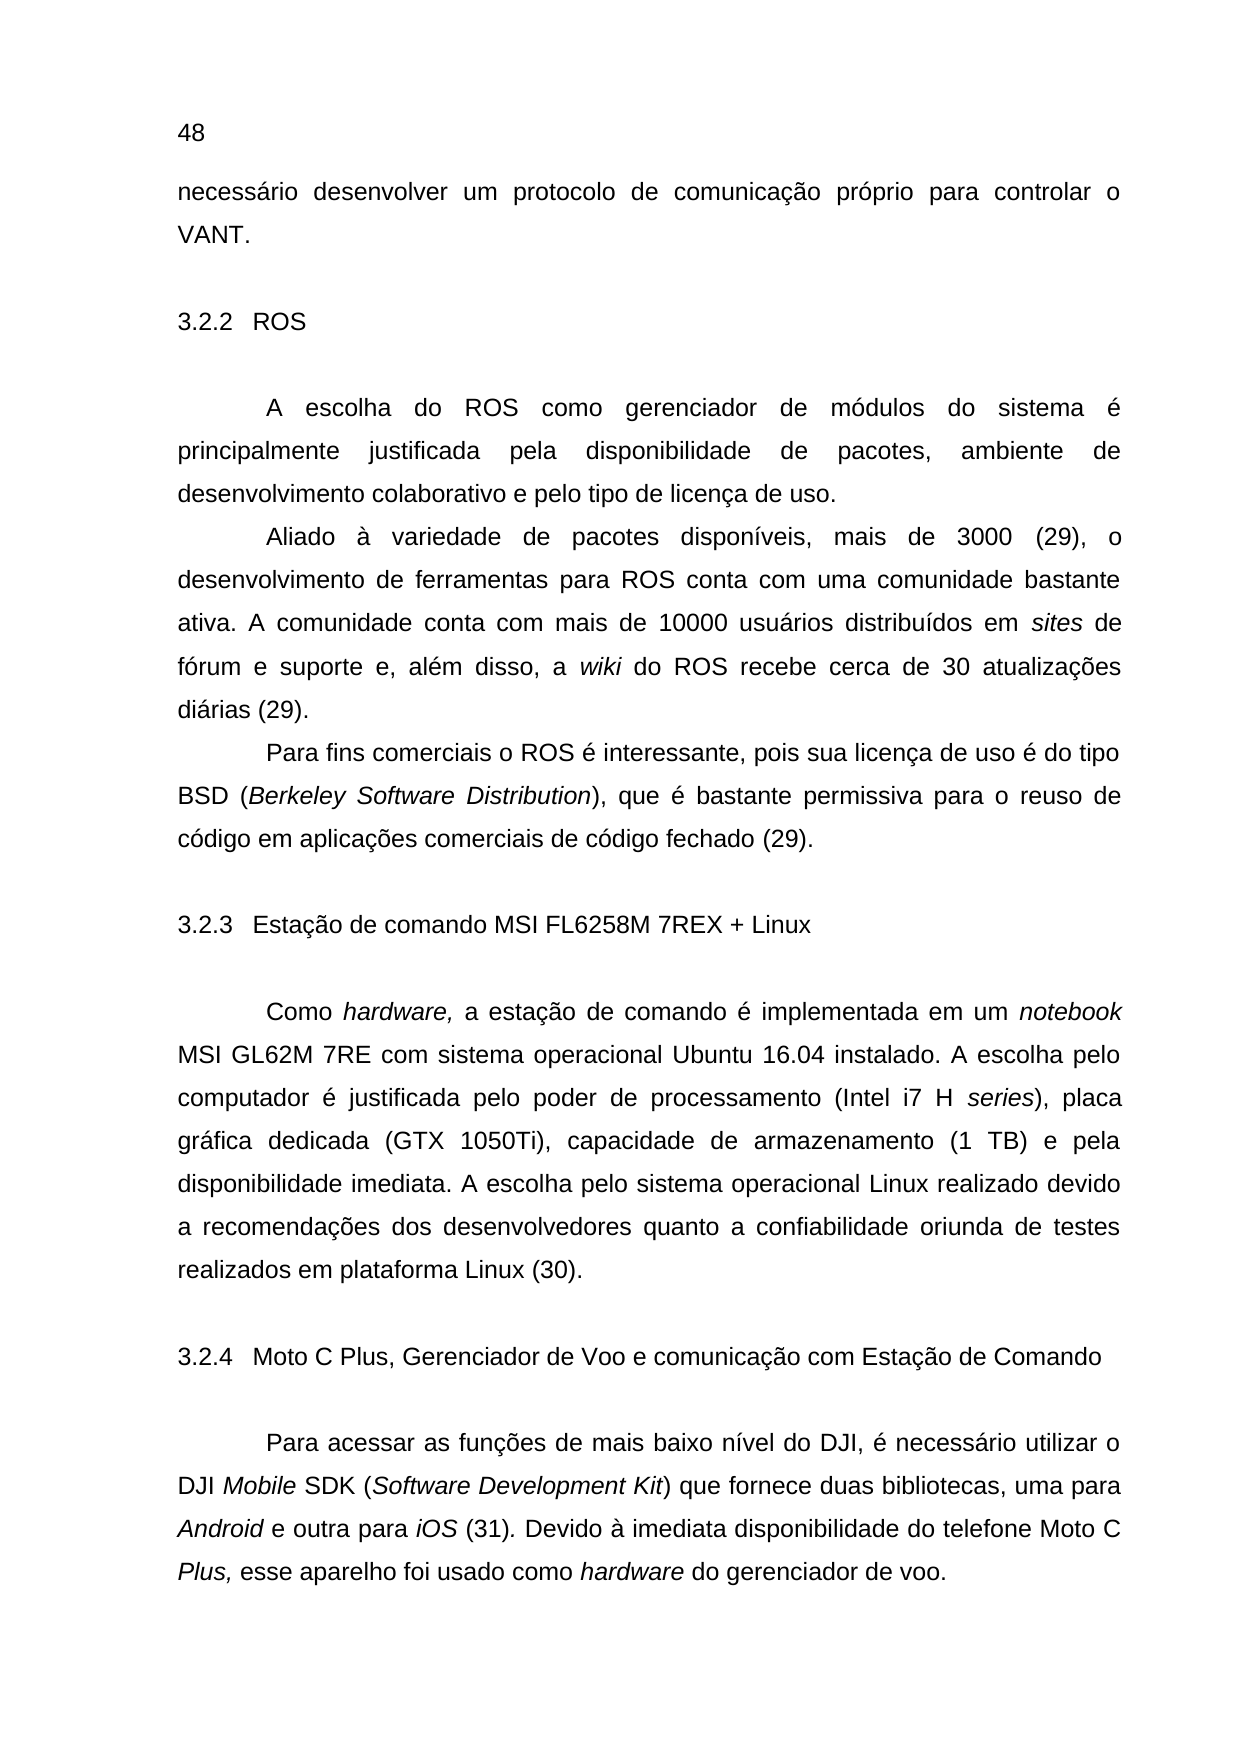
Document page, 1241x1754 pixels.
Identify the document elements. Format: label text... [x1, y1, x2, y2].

text Para acessar as funções de mais baixo nível do DJI, é necessário utilizar o DJI Mobile SDK (Software Development Kit) que fornece duas bibliotecas, uma para Android e outra para iOS . Devido à imediata disponibilidade do telefone Moto C Plus, esse aparelho foi usado como hardware do gerenciador de voo. [177, 1428, 1122, 1586]
text Aliado à variedade de pacotes disponíveis, mais de 3000 , o desenvolvimento de ferramentas para ROS conta com uma comunidade bastante ativa. A comunidade conta com mais de 10000 usuários distribuídos em sites de fórum e suporte e, além disso, a wiki do ROS recebe cerca de 30 atualizações diárias. [177, 522, 1122, 723]
text Para fins comerciais o ROS é interessante, pois sua licença de uso é do tipo BSD (Berkeley Software Distribution), que é bastante permissiva para o reuso de código em aplicações comerciais de código fechado . [177, 738, 1122, 853]
subtitle Moto C Plus, Gerenciador de Voo e comunicação com Estação de Comando [177, 1342, 1122, 1370]
subtitle Estação de comando MSI FL6258M 7REX + Linux [177, 910, 1122, 939]
text Como hardware, a estação de comando é implementada em um notebook MSI GL62M 7RE com sistema operacional Ubuntu 16.04 instalado. A escolha pelo computador é justificada pelo poder de processamento (Intel i7 H series), placa gráfica dedicada (GTX 1050Ti), capacidade de armazenamento (1 TB) e pela disponibilidade imediata. A escolha pelo sistema operacional Linux realizado devido a recomendações dos desenvolvedores quanto a confiabilidade oriunda de testes realizados em plataforma Linux . [177, 997, 1122, 1284]
list ROS [177, 307, 1122, 335]
text A escolha do ROS como gerenciador de módulos do sistema é principalmente justificada pela disponibilidade de pacotes, ambiente de desenvolvimento colaborativo e pelo tipo de licença de uso. [177, 393, 1122, 508]
